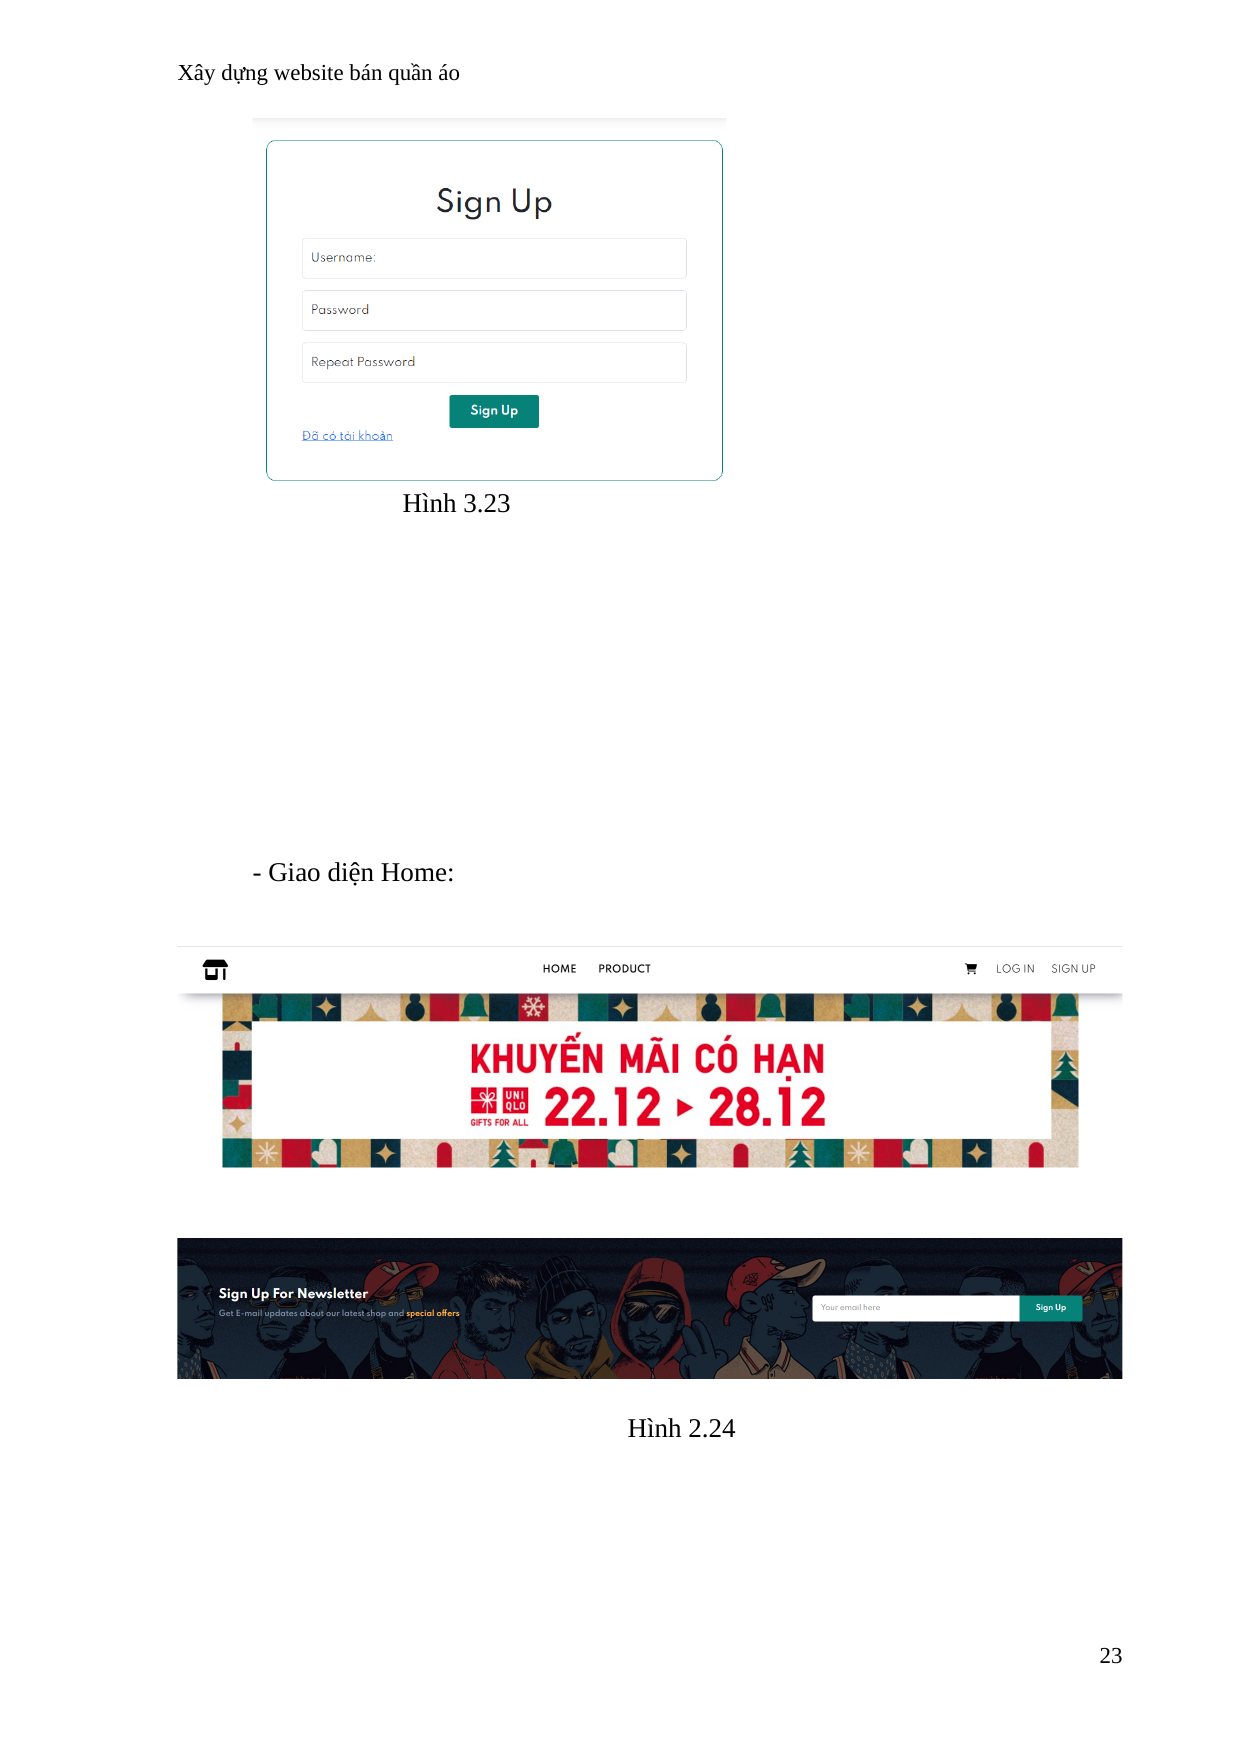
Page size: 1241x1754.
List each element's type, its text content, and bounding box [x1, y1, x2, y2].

text Hình 3.23 [177, 487, 1122, 519]
text - Giao diện Home: [177, 856, 1122, 888]
picture [177, 945, 1123, 1412]
picture [252, 118, 727, 488]
text Hình 2.24 [177, 1412, 1122, 1443]
